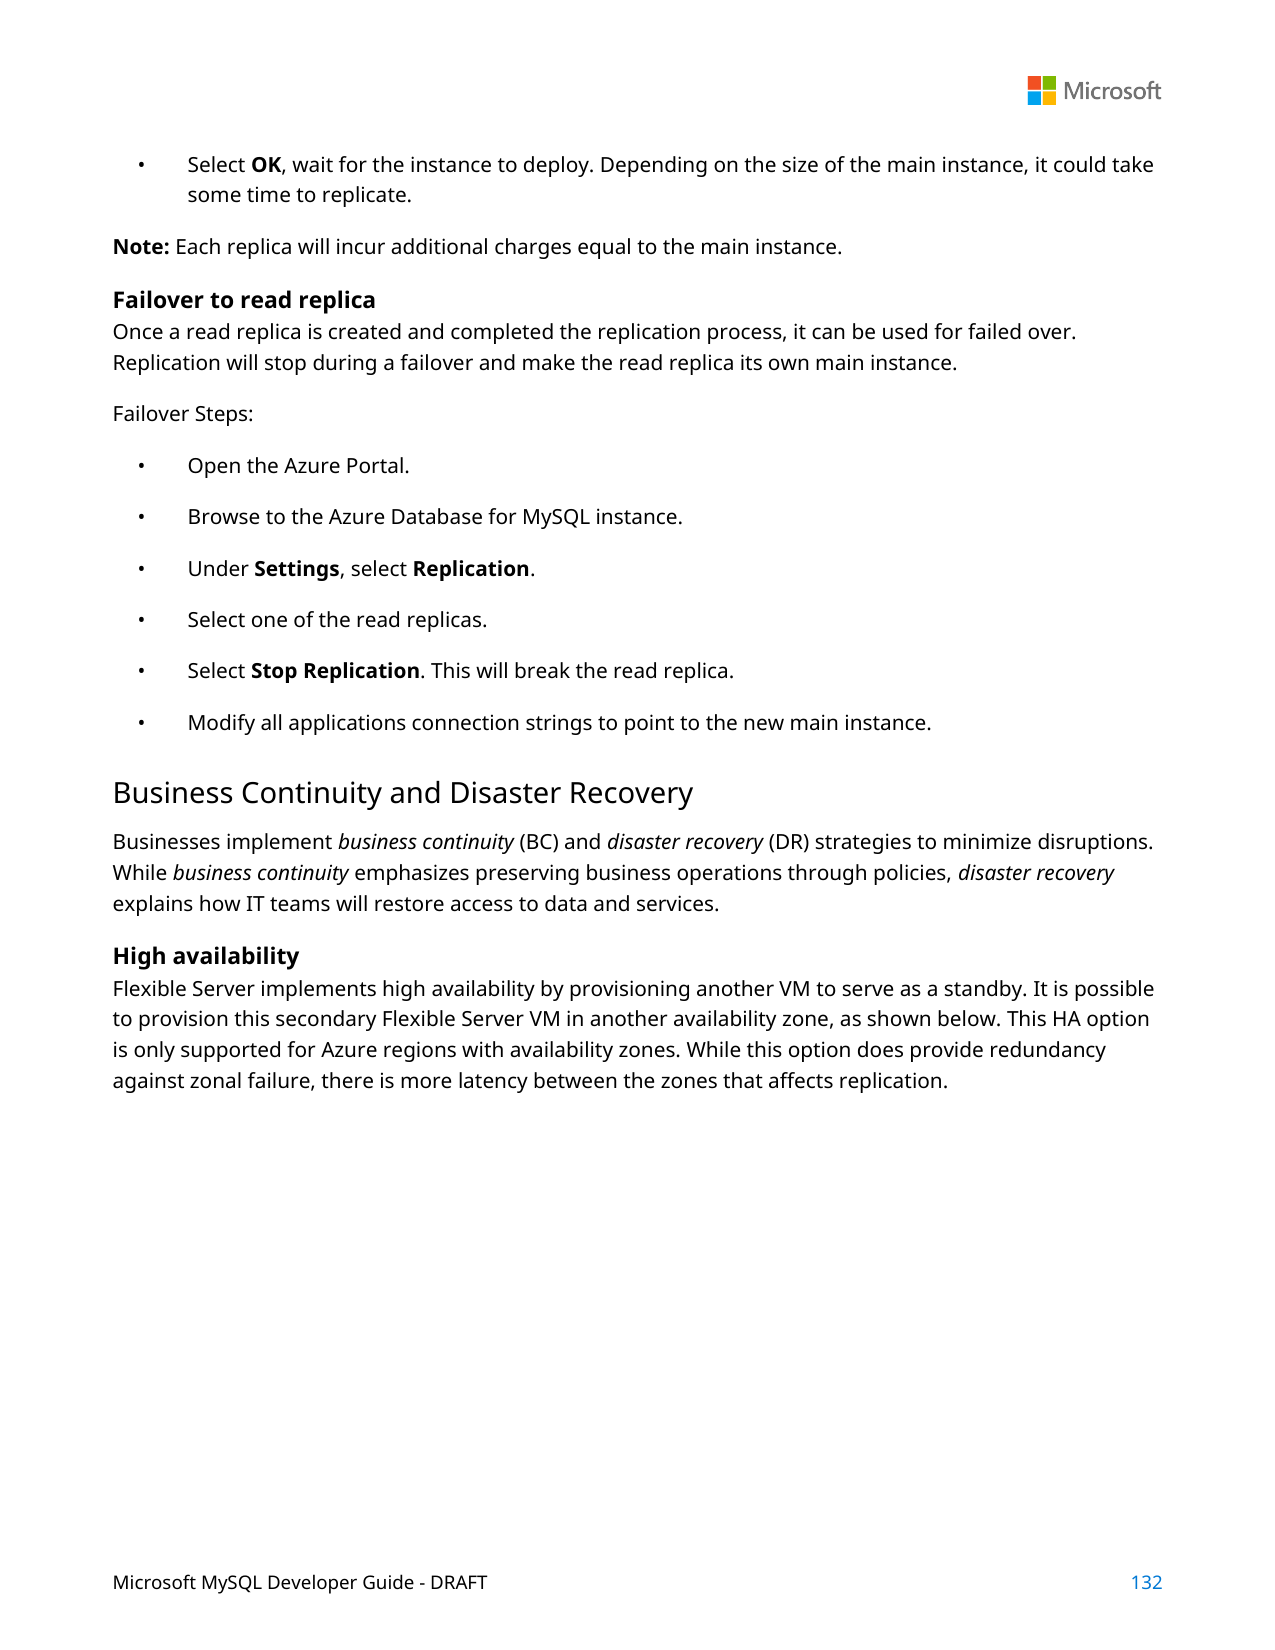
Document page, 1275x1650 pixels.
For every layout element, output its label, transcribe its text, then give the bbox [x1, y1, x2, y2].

text Failover Steps: [112, 399, 1162, 428]
list Select Stop Replication. This will break the read replica. [137, 657, 1162, 685]
list Select OK, wait for the instance to deploy. Depending on the size of the main instance, it could take some time to replicate. [137, 150, 1162, 209]
list Browse to the Azure Database for MySQL instance. [137, 502, 1162, 531]
text Once a read replica is created and completed the replication process, it can be used for failed over. Replication will stop during a failover and make the read replica its own main instance. [112, 317, 1162, 376]
list Select one of the read replicas. [137, 605, 1162, 634]
text Businesses implement business continuity (BC) and disaster recovery (DR) strategies to minimize disruptions. While business continuity emphasizes preserving business operations through policies, disaster recovery explains how IT teams will restore access to data and services. [112, 827, 1162, 917]
subtitle Failover to read replica [112, 283, 1162, 315]
list Open the Azure Portal. [137, 451, 1162, 479]
picture [1026, 75, 1163, 107]
text Flexible Server implements high availability by provisioning another VM to serve as a standby. It is possible to provision this secondary Flexible Server VM in another availability zone, as shown below. This HA option is only supported for Azure regions with availability zones. While this option does provide redundancy against zonal failure, there is more latency between the zones that affects replication. [112, 974, 1162, 1094]
subtitle High availability [112, 940, 1162, 971]
list Under Settings, select Replication. [137, 554, 1162, 582]
text Note: Each replica will incur additional charges equal to the main instance. [112, 232, 1162, 261]
subtitle Business Continuity and Disaster Recovery [112, 772, 1162, 812]
list Modify all applications connection strings to point to the new main instance. [137, 708, 1162, 737]
